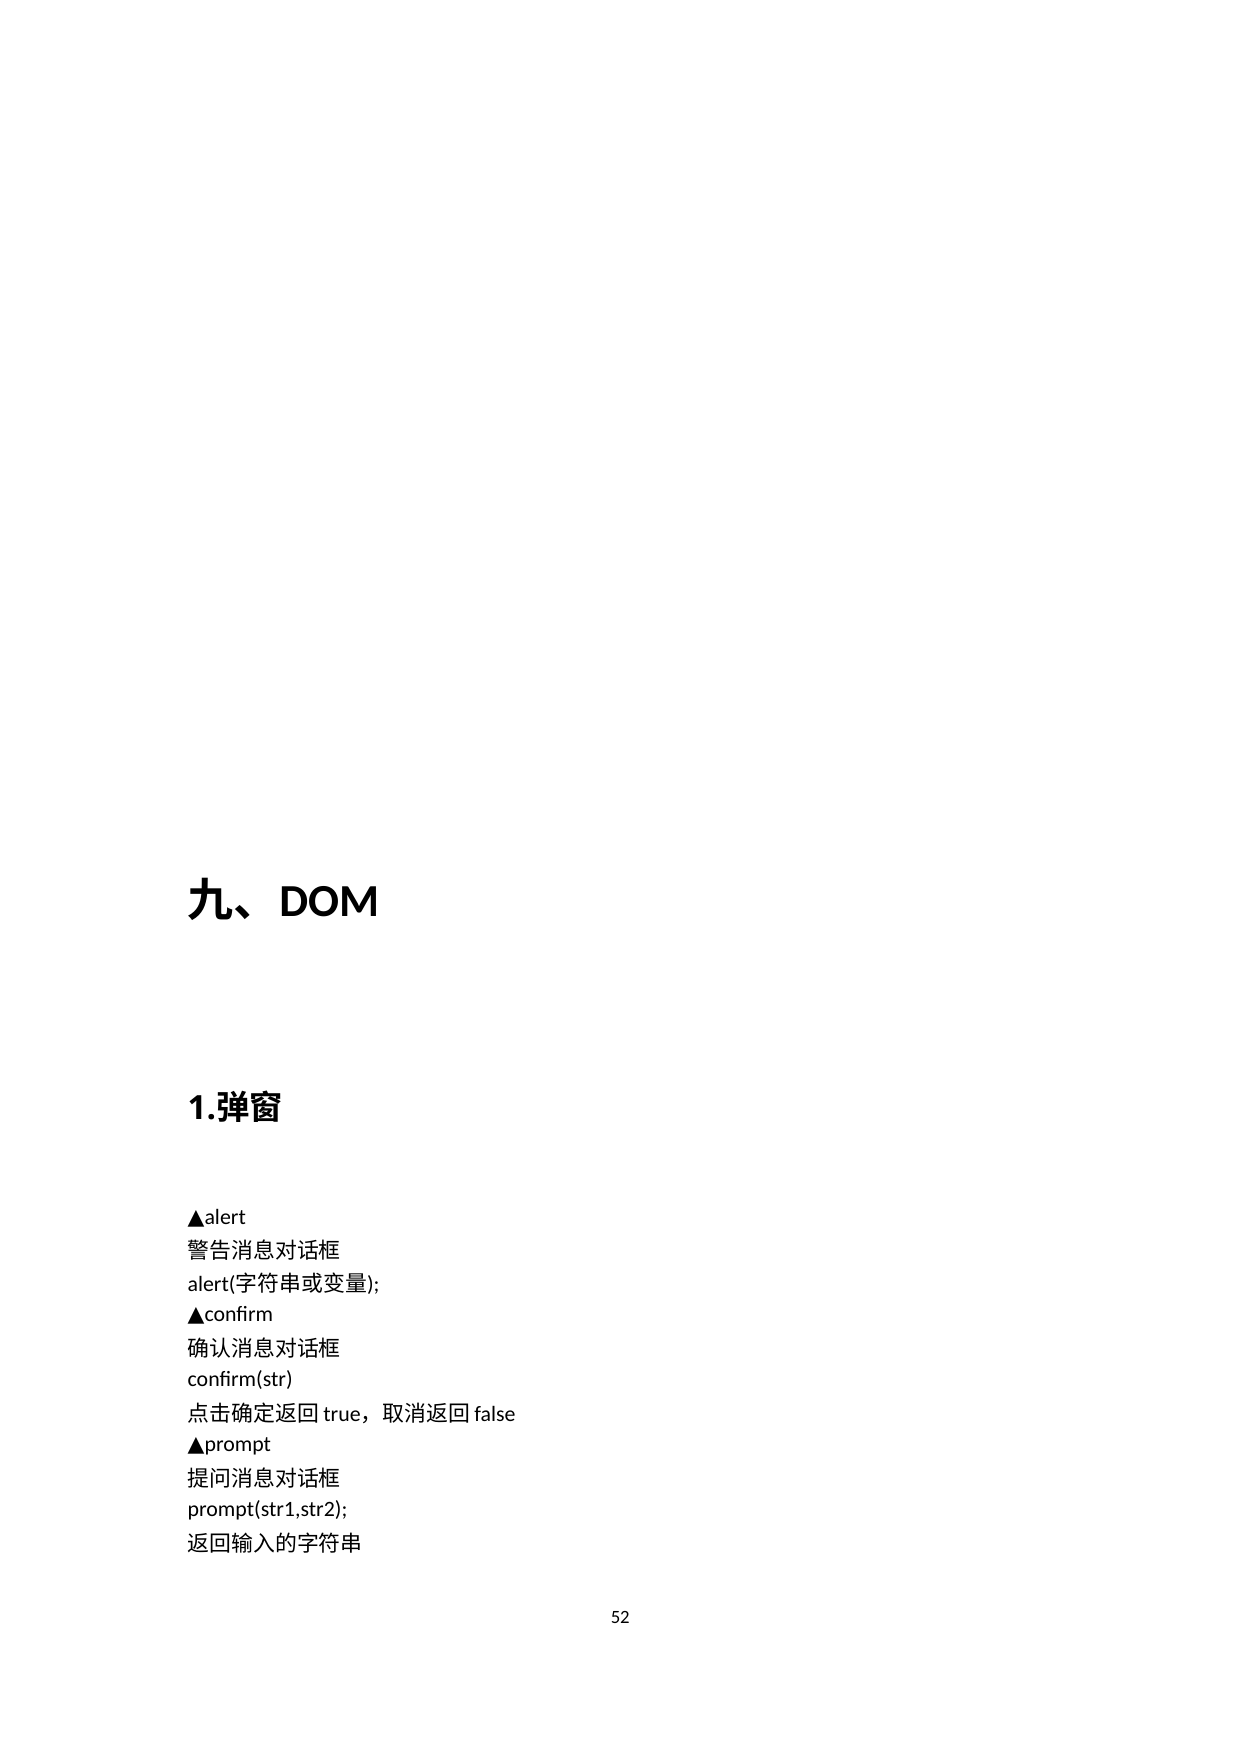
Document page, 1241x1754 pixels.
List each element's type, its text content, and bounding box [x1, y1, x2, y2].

text 提问消息对话框 [187, 1460, 1053, 1493]
text confirm(str) [187, 1363, 1053, 1395]
text 点击确定返回true，取消返回false [187, 1395, 1053, 1428]
text 返回输入的字符串 [187, 1525, 1053, 1558]
text 确认消息对话框 [187, 1330, 1053, 1363]
text alert(字符串或变量); [187, 1265, 1053, 1298]
text ▲alert [187, 1200, 1053, 1233]
subtitle 九、DOM [187, 847, 1053, 945]
text prompt(str1,str2); [187, 1493, 1053, 1525]
subtitle 1.弹窗 [187, 1073, 1053, 1138]
text ▲prompt [187, 1428, 1053, 1460]
text ▲confirm [187, 1298, 1053, 1330]
text 警告消息对话框 [187, 1233, 1053, 1265]
